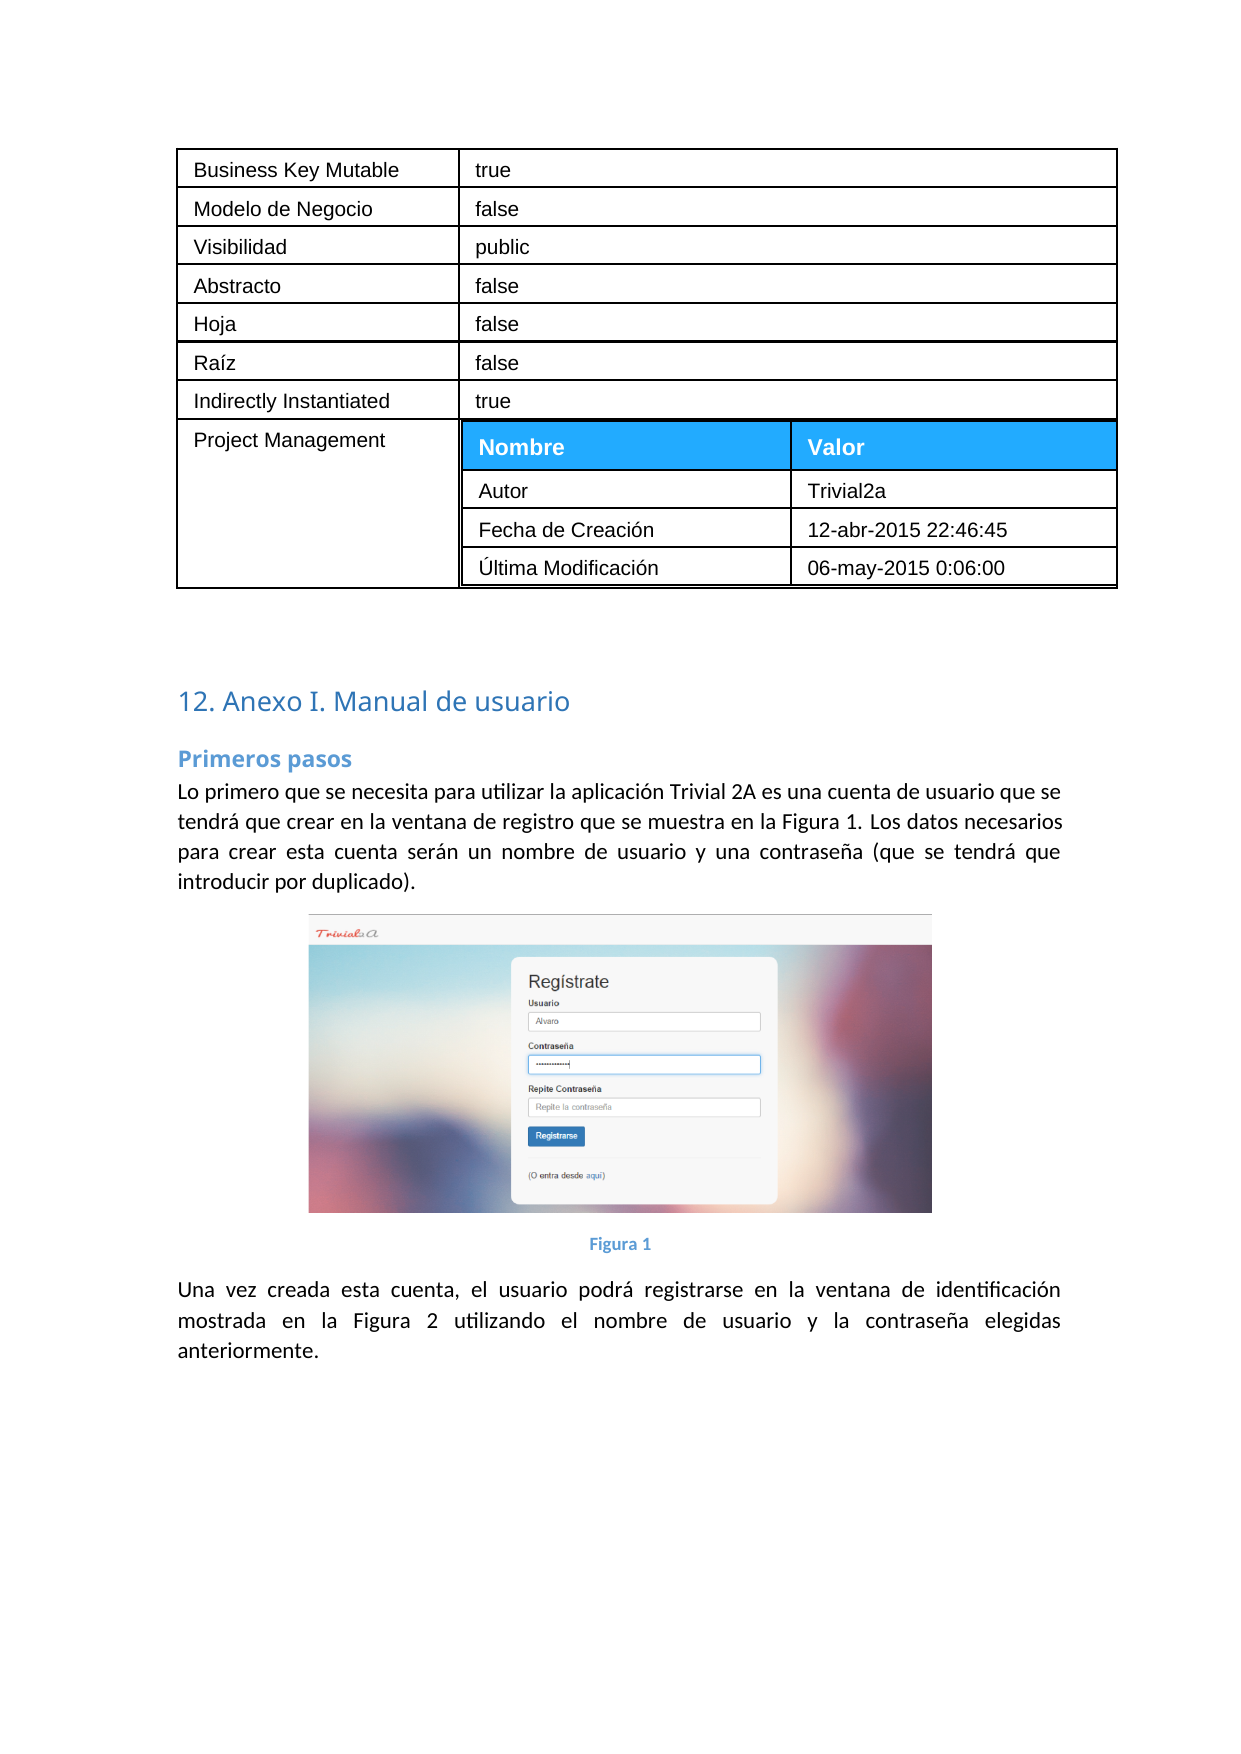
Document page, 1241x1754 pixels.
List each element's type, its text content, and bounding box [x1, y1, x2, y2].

text Una vez creada esta cuenta, el usuario podrá registrarse en la ventana de identificación mostrada en la Figura 2 utilizando el nombre de usuario y la contraseña elegidas anteriormente. [177, 1276, 1063, 1364]
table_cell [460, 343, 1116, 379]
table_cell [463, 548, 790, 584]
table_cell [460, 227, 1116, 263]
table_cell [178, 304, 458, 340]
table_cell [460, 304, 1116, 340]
picture [308, 914, 932, 1213]
text Lo primero que se necesita para utilizar la aplicación Trivial 2A es una cuenta de usuario que se tendrá que crear en la ventana de registro que se muestra en la Figura 1. Los datos necesarios para crear esta cuenta serán un nombre de usuario y una contraseña (que se tendrá que introducir por duplicado). [177, 777, 1063, 895]
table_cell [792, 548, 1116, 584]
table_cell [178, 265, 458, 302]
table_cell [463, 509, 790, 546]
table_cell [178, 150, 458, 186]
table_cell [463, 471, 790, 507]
subtitle 12. Anexo I. Manual de usuario [177, 682, 1063, 719]
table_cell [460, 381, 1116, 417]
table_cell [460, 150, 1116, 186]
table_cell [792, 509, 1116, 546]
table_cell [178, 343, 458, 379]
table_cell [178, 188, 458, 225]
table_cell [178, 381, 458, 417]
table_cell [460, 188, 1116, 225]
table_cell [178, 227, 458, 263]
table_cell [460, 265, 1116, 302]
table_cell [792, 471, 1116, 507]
subtitle Primeros pasos [177, 743, 1063, 774]
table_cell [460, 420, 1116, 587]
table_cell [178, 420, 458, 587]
